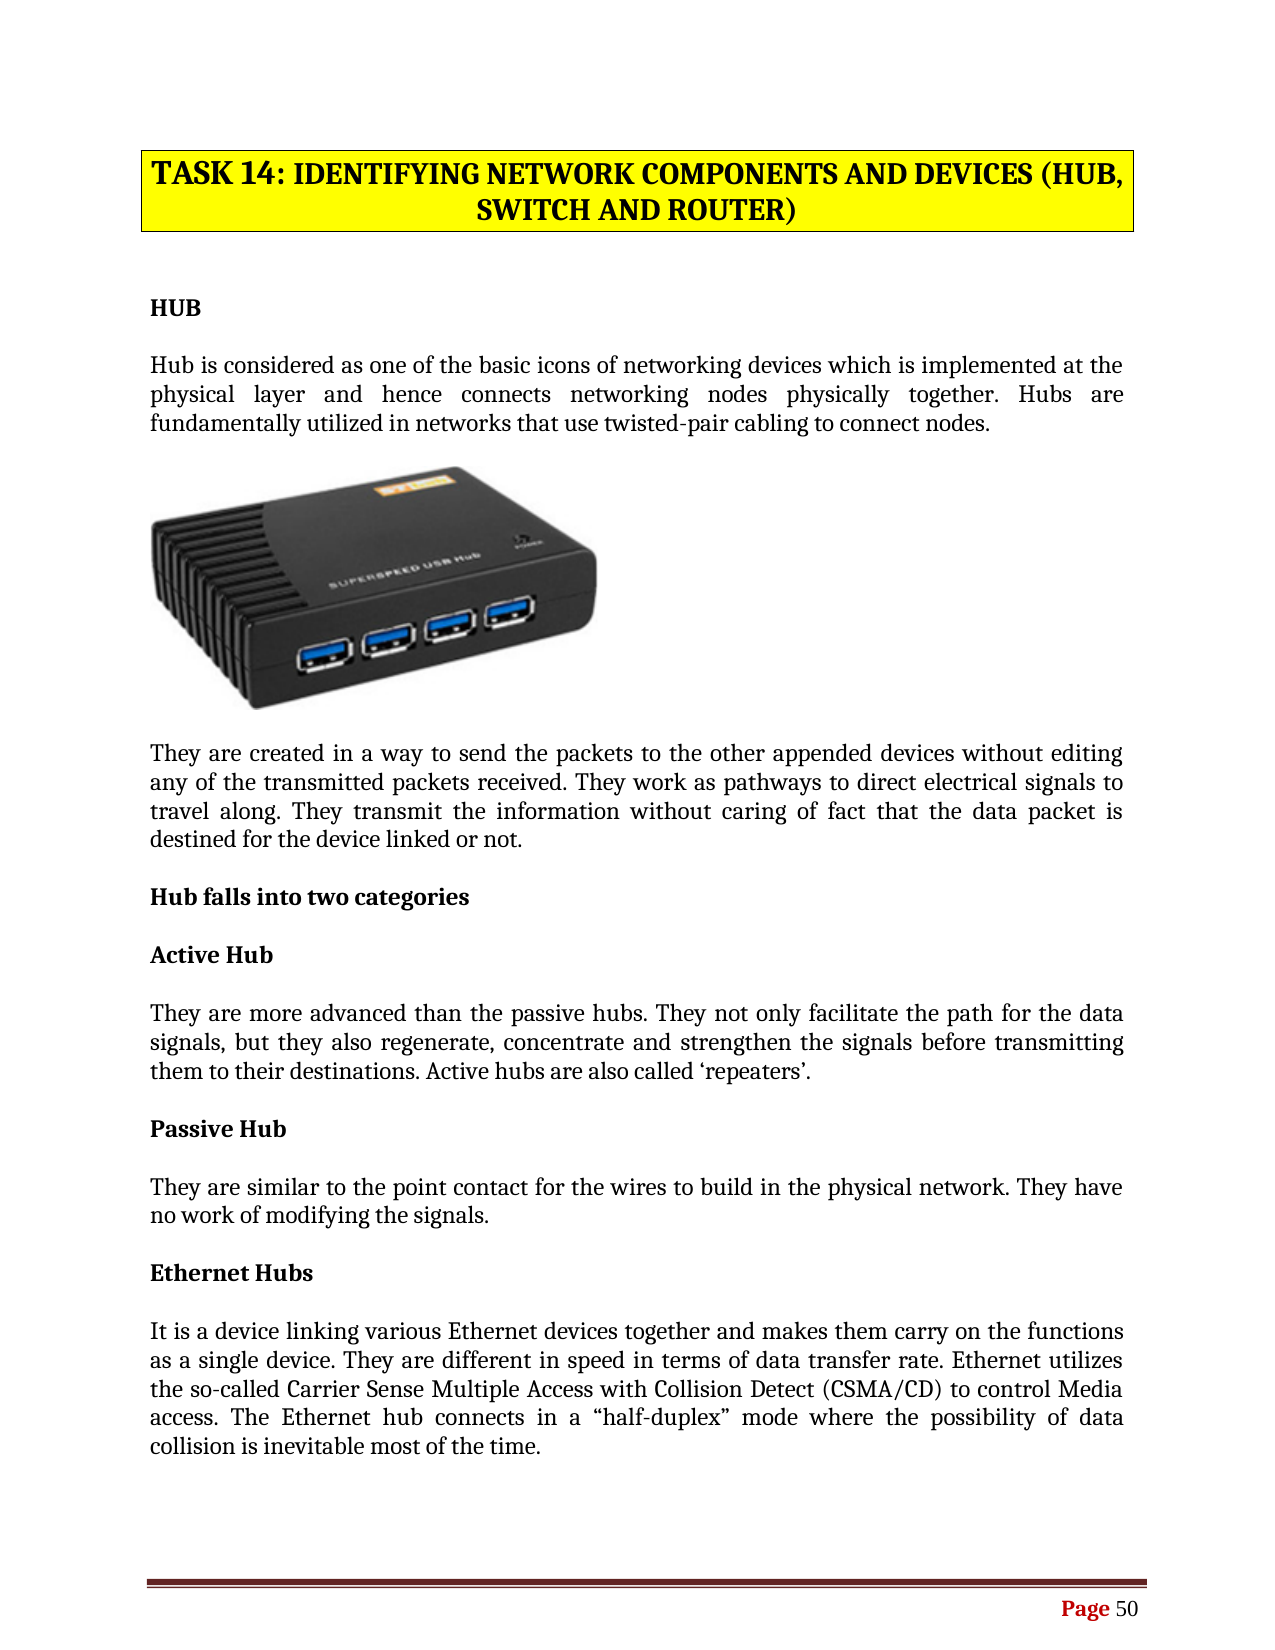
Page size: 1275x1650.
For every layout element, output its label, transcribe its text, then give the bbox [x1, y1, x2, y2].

text Hub is considered as one of the basic icons of networking devices which is implemented at the physical layer and hence connects networking nodes physically together. Hubs are fundamentally utilized in networks that use twisted-pair cabling to connect nodes. [150, 351, 1125, 438]
text TASK 14: IDENTIFYING NETWORK COMPONENTS AND DEVICES (HUB, SWITCH AND ROUTER) [142, 151, 1133, 231]
text It is a device linking various Ethernet devices together and makes them carry on the functions as a single device. They are different in speed in terms of data transfer rate. Ethernet utilizes the so-called Carrier Sense Multiple Access with Collision Detect (CSMA/CD) to control Media access. The Ethernet hub connects in a “half-duplex” mode where the possibility of data collision is inevitable most of the time. [150, 1317, 1125, 1461]
text Ethernet Hubs [150, 1259, 1125, 1288]
text Passive Hub [150, 1114, 1125, 1143]
text They are similar to the point contact for the wires to build in the physical network. They have no work of modifying the signals. [150, 1172, 1125, 1230]
text Active Hub [150, 941, 1125, 970]
text They are created in a way to send the packets to the other appended devices without editing any of the transmitted packets received. They work as pathways to direct electrical signals to travel along. They transmit the information without caring of fact that the data packet is destined for the device linked or not. [150, 739, 1125, 854]
text They are more advanced than the passive hubs. They not only facilitate the path for the data signals, but they also regenerate, concentrate and strengthen the signals before transmitting them to their destinations. Active hubs are also called ‘repeaters’. [150, 999, 1125, 1085]
picture [150, 466, 598, 710]
text Hub falls into two categories [150, 883, 1125, 912]
text HUB [150, 293, 1125, 322]
